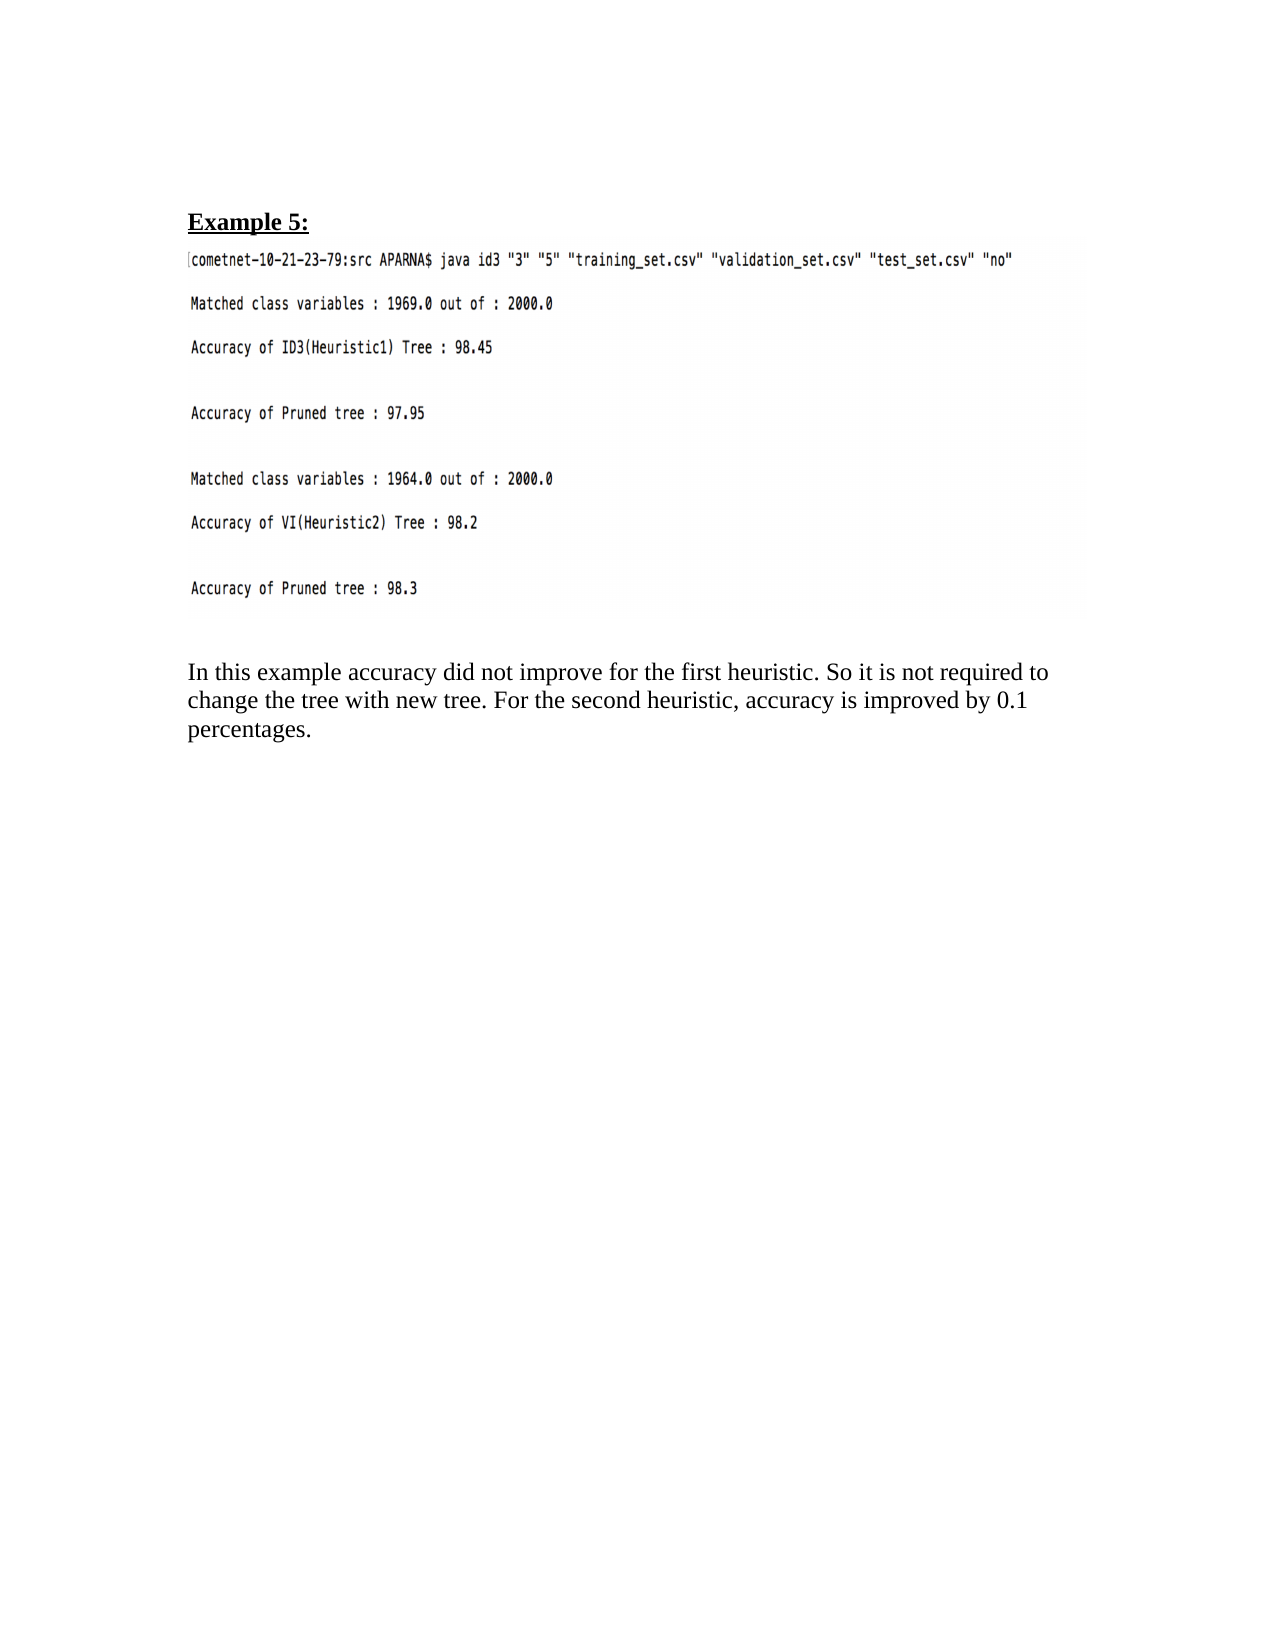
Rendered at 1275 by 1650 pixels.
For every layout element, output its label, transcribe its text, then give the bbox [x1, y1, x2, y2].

picture [187, 236, 1088, 619]
text In this example accuracy did not improve for the first heuristic. So it is not required to change the tree with new tree. For the second heuristic, accuracy is improved by 0.1 percentages. [187, 657, 1087, 743]
text Example 5: [187, 207, 1087, 236]
